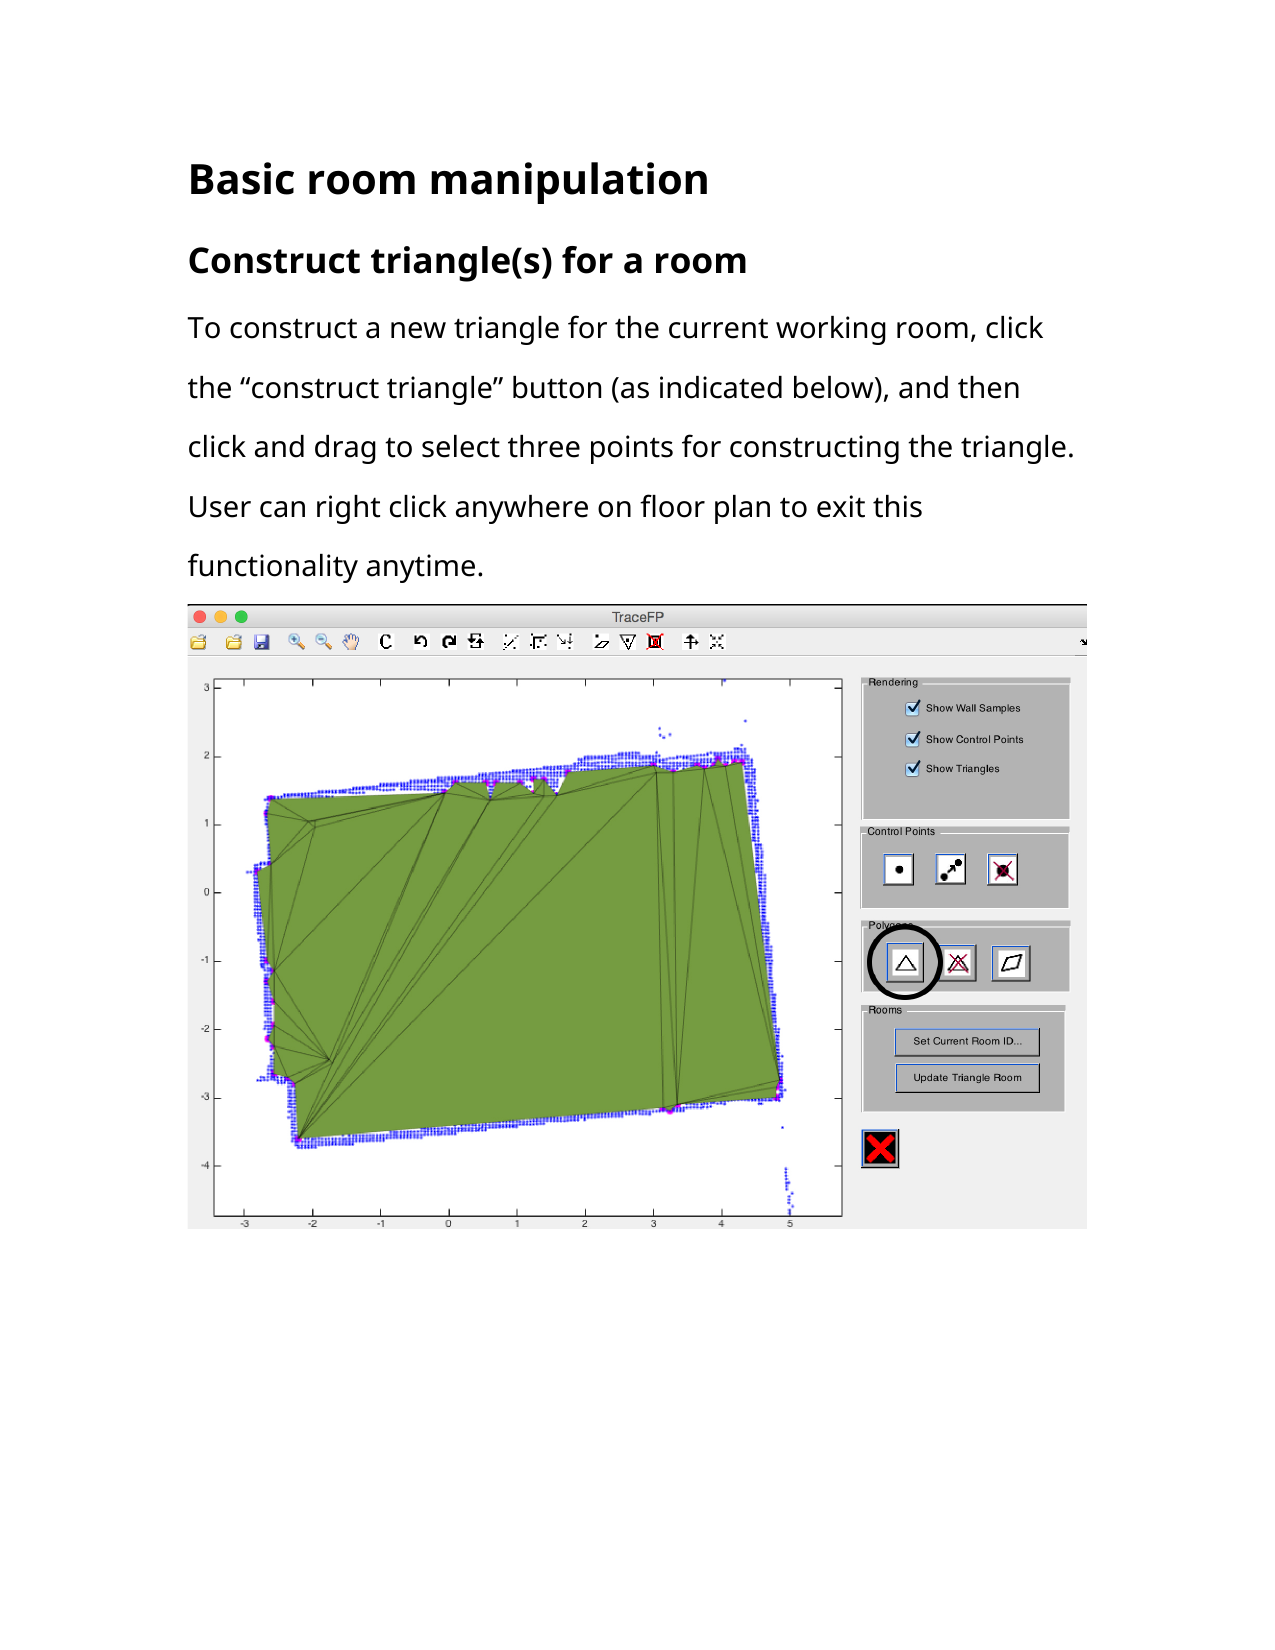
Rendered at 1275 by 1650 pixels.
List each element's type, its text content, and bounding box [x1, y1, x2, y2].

text Basic room manipulation [187, 150, 1087, 207]
text To construct a new triangle for the current working room, click the “construct triangle” button (as indicated below), and then click and drag to select three points for constructing the triangle. [187, 307, 1087, 466]
text Construct triangle(s) for a room [187, 235, 1087, 283]
text User can right click anywhere on floor plan to exit this functionality anytime. [187, 486, 1087, 585]
picture [187, 604, 1087, 1229]
